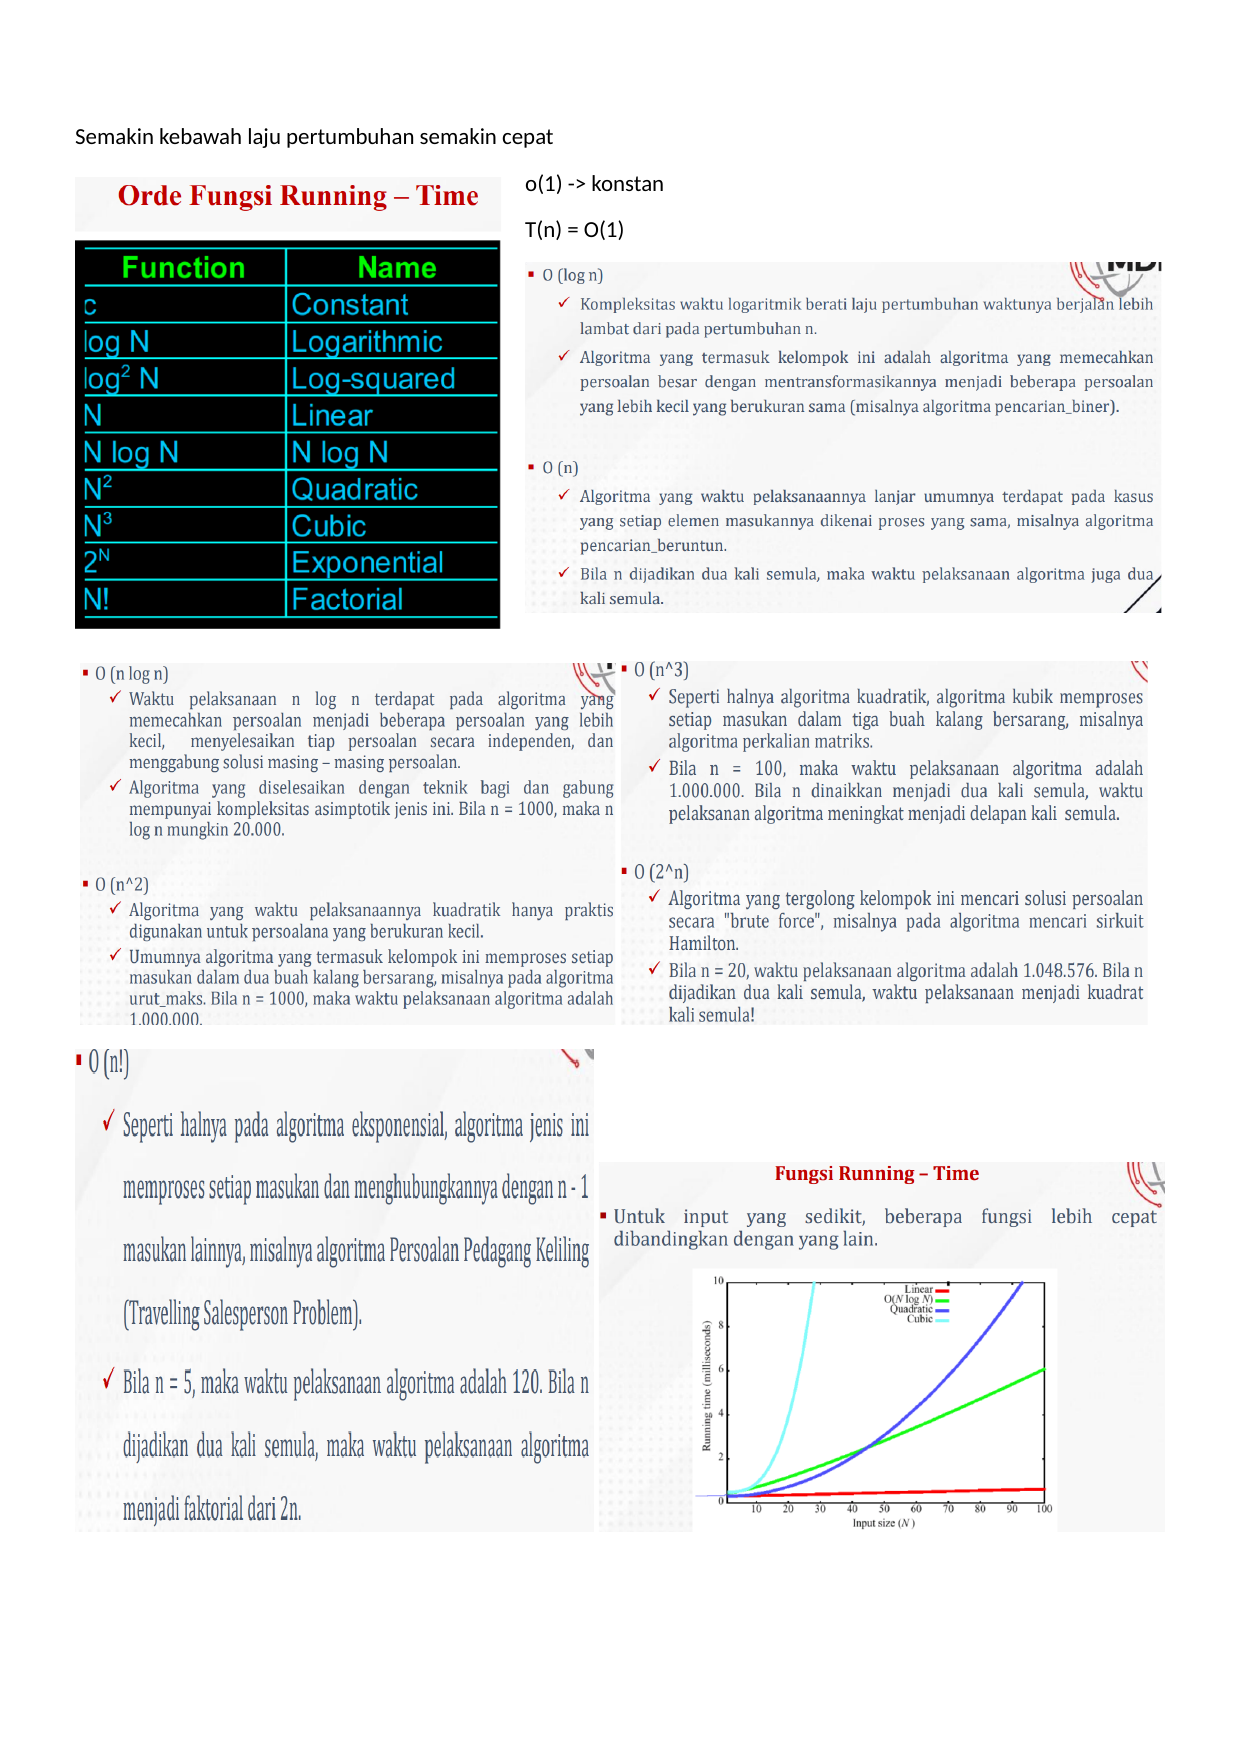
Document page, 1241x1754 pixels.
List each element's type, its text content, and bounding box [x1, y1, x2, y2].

picture [75, 177, 502, 631]
picture [75, 1049, 594, 1532]
text T(n) = O(1) [525, 216, 1165, 244]
text o(1) -> konstan [525, 169, 1165, 197]
picture [80, 663, 616, 1025]
picture [620, 661, 1148, 1025]
text Semakin kebawah laju pertumbuhan semakin cepat [75, 122, 1165, 150]
picture [525, 262, 1162, 613]
picture [598, 1162, 1165, 1532]
